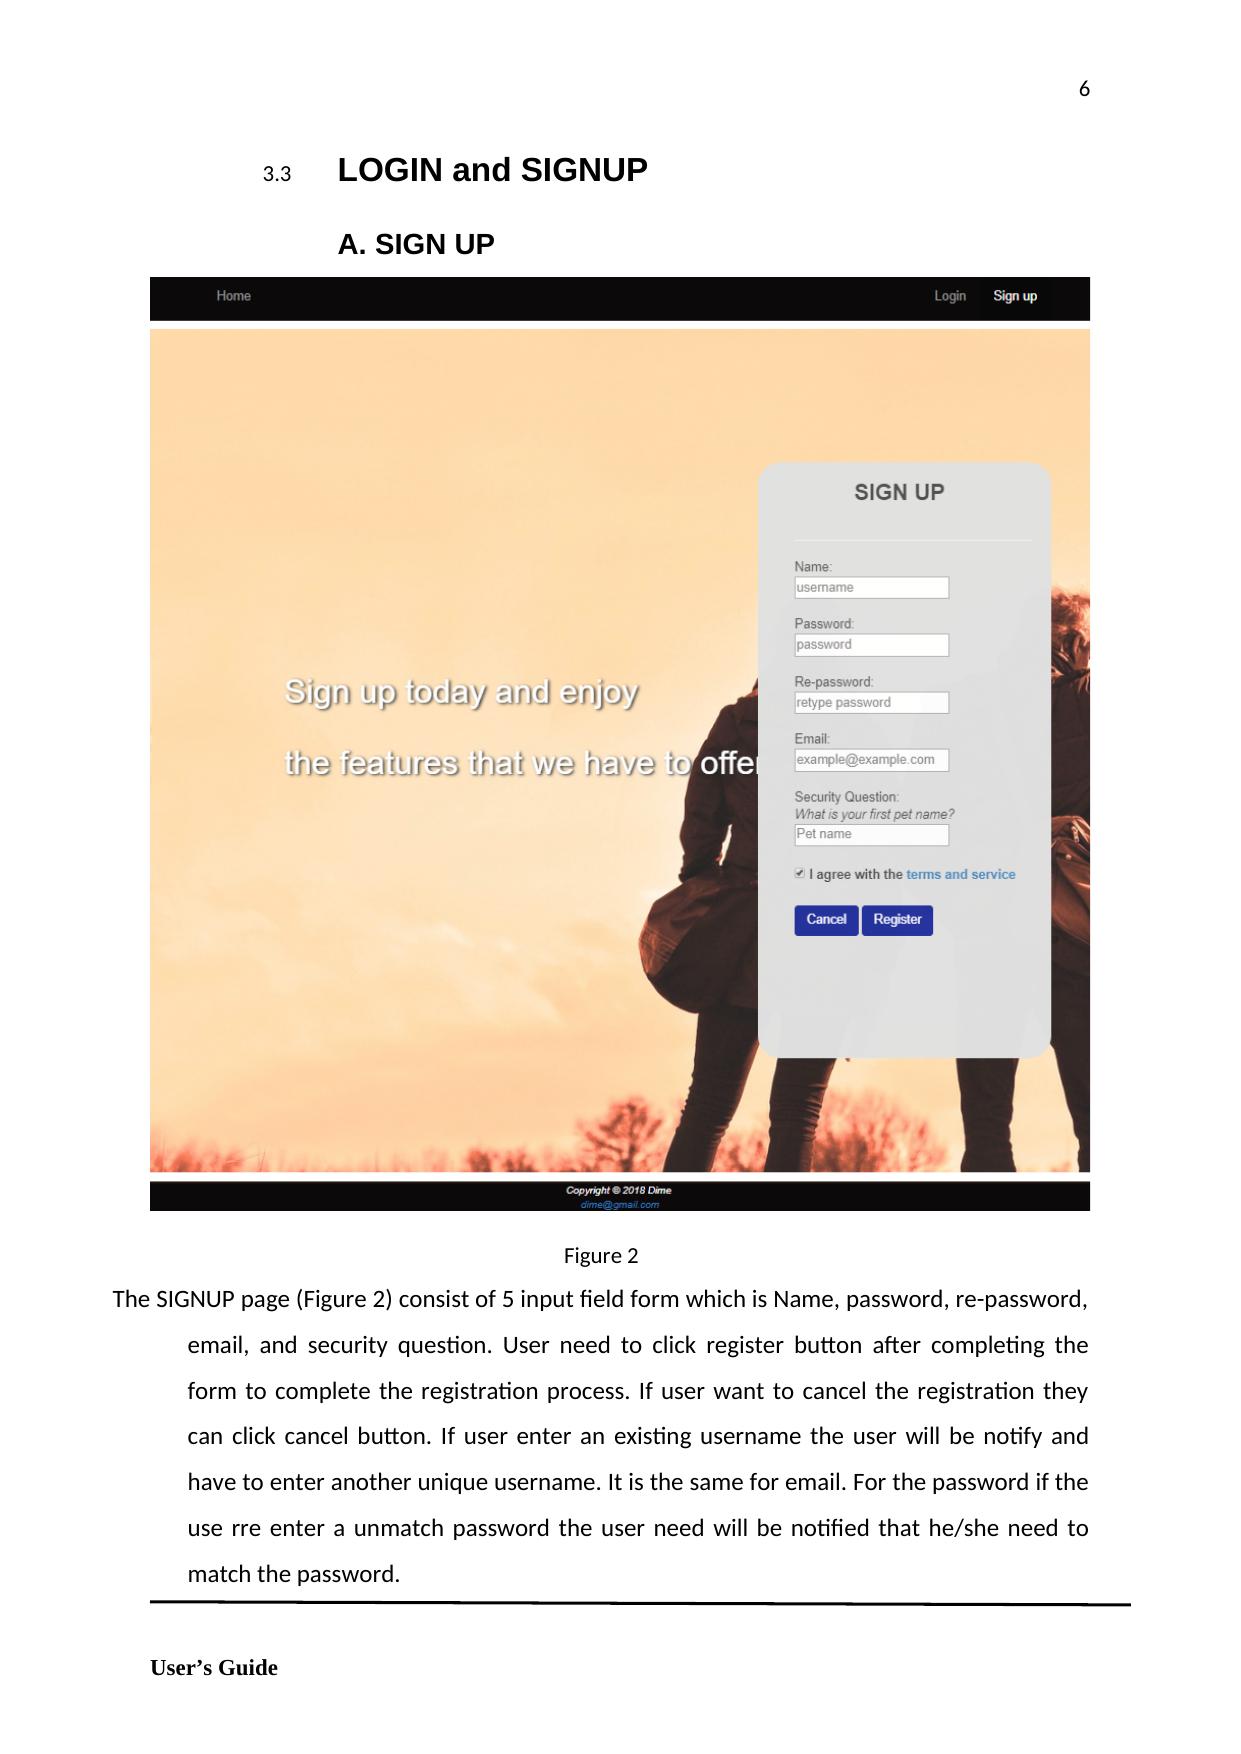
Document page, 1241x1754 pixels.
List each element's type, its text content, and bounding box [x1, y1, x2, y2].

list SIGN UP [337, 227, 1090, 260]
text The SIGNUP page (Figure 2) consist of 5 input field form which is Name, password, re-password, email, and security question. User need to click register button after completing the form to complete the registration process. If user want to cancel the registration they can click cancel button. If user enter an existing username the user will be notify and have to enter another unique username. It is the same for email. For the password if the use rre enter a unmatch password the user need will be notified that he/she need to match the password. [112, 1283, 1090, 1588]
picture [150, 277, 1091, 1211]
list LOGIN and SIGNUP [262, 150, 1090, 188]
